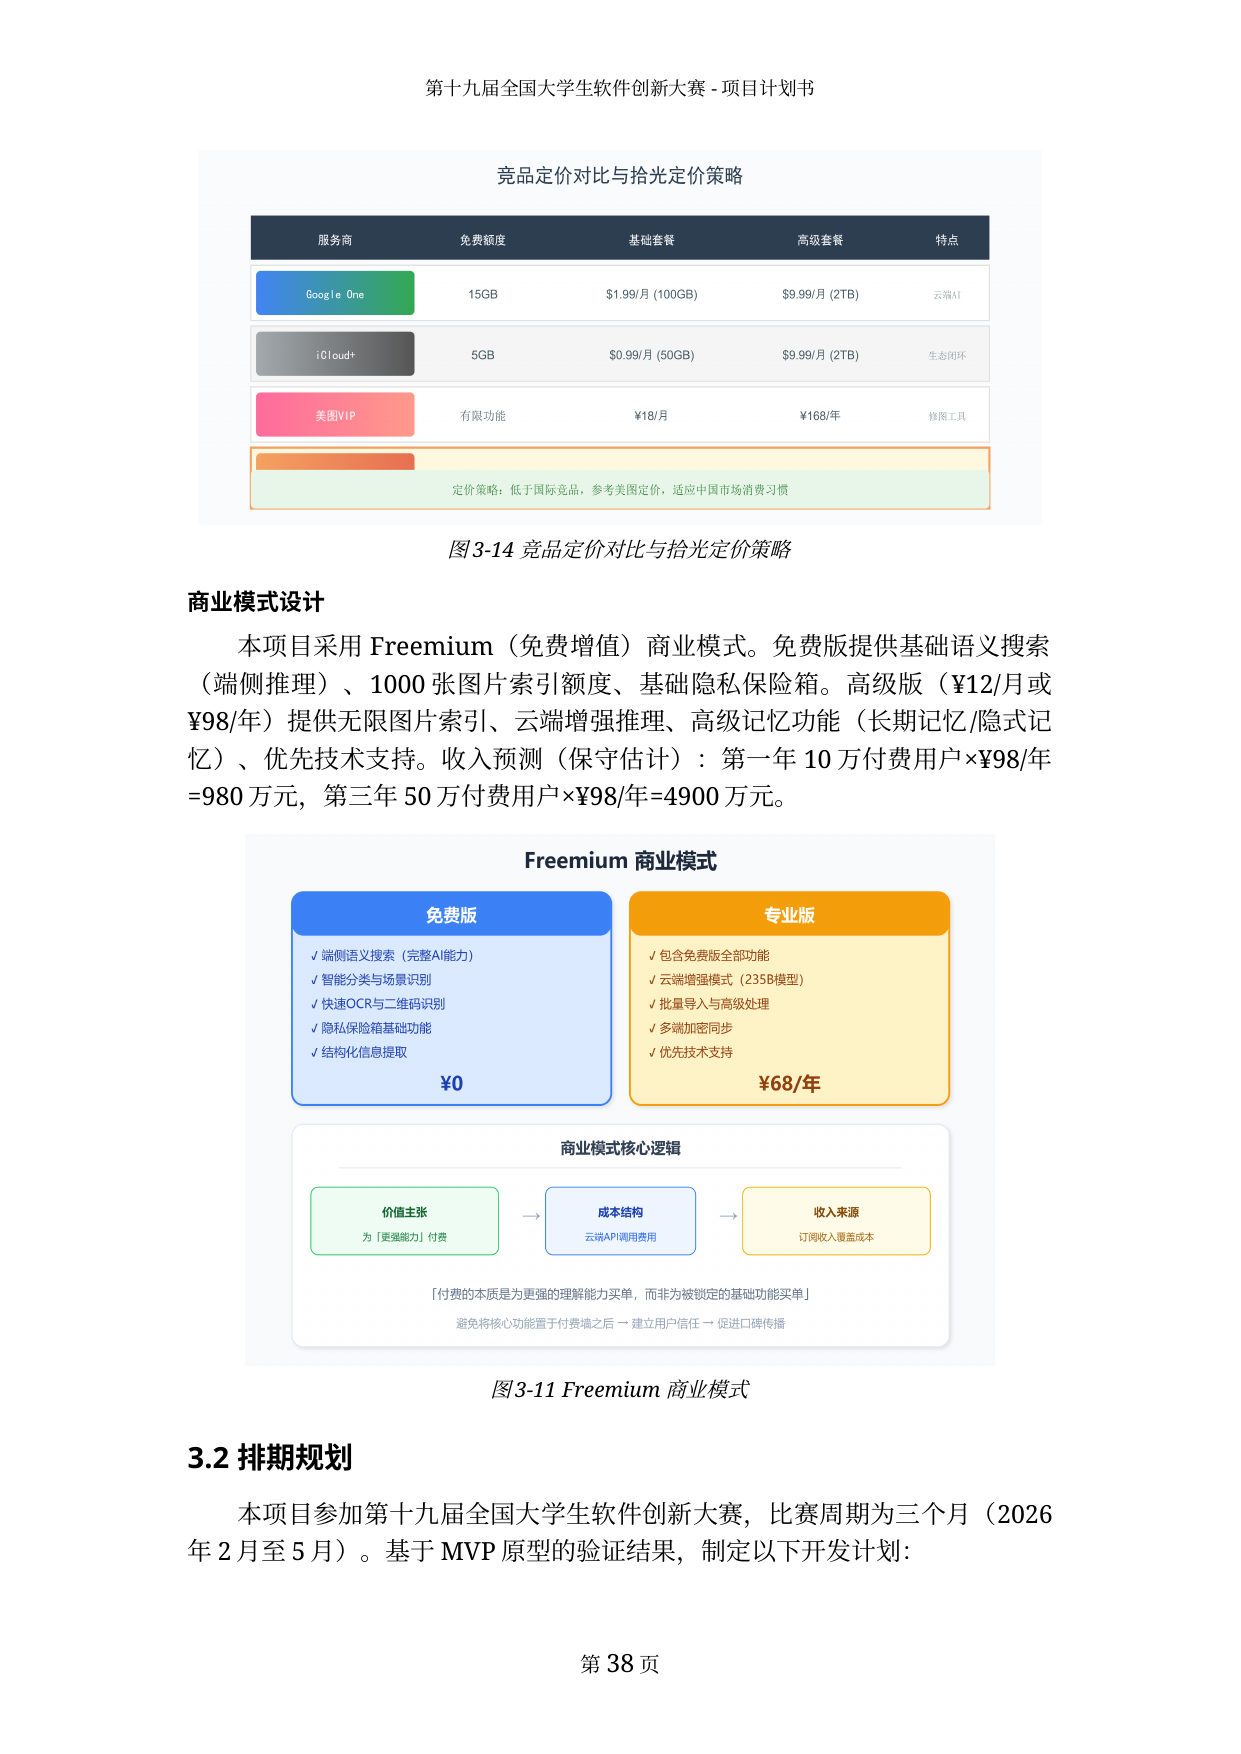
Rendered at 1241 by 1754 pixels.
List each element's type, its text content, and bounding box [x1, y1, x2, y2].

subtitle 3.2 排期规划 [187, 1435, 1053, 1477]
text 图3-11 Freemium商业模式 [187, 1374, 1053, 1404]
picture [245, 834, 995, 1366]
text 商业模式设计 [187, 584, 1053, 617]
text 本项目采用Freemium（免费增值）商业模式。免费版提供基础语义搜索（端侧推理）、1000张图片索引额度、基础隐私保险箱。高级版（¥12/月或¥98/年）提供无限图片索引、云端增强推理、高级记忆功能（长期记忆/隐式记忆）、优先技术支持。收入预测（保守估计）：第一年10万付费用户×¥98/年=980万元，第三年50万付费用户×¥98/年=4900万元。 [187, 626, 1053, 813]
text 本项目参加第十九届全国大学生软件创新大赛，比赛周期为三个月（2026年2月至5月）。基于MVP原型的验证结果，制定以下开发计划： [187, 1493, 1053, 1568]
text 图3-14 竞品定价对比与拾光定价策略 [187, 533, 1053, 563]
picture [198, 150, 1042, 525]
